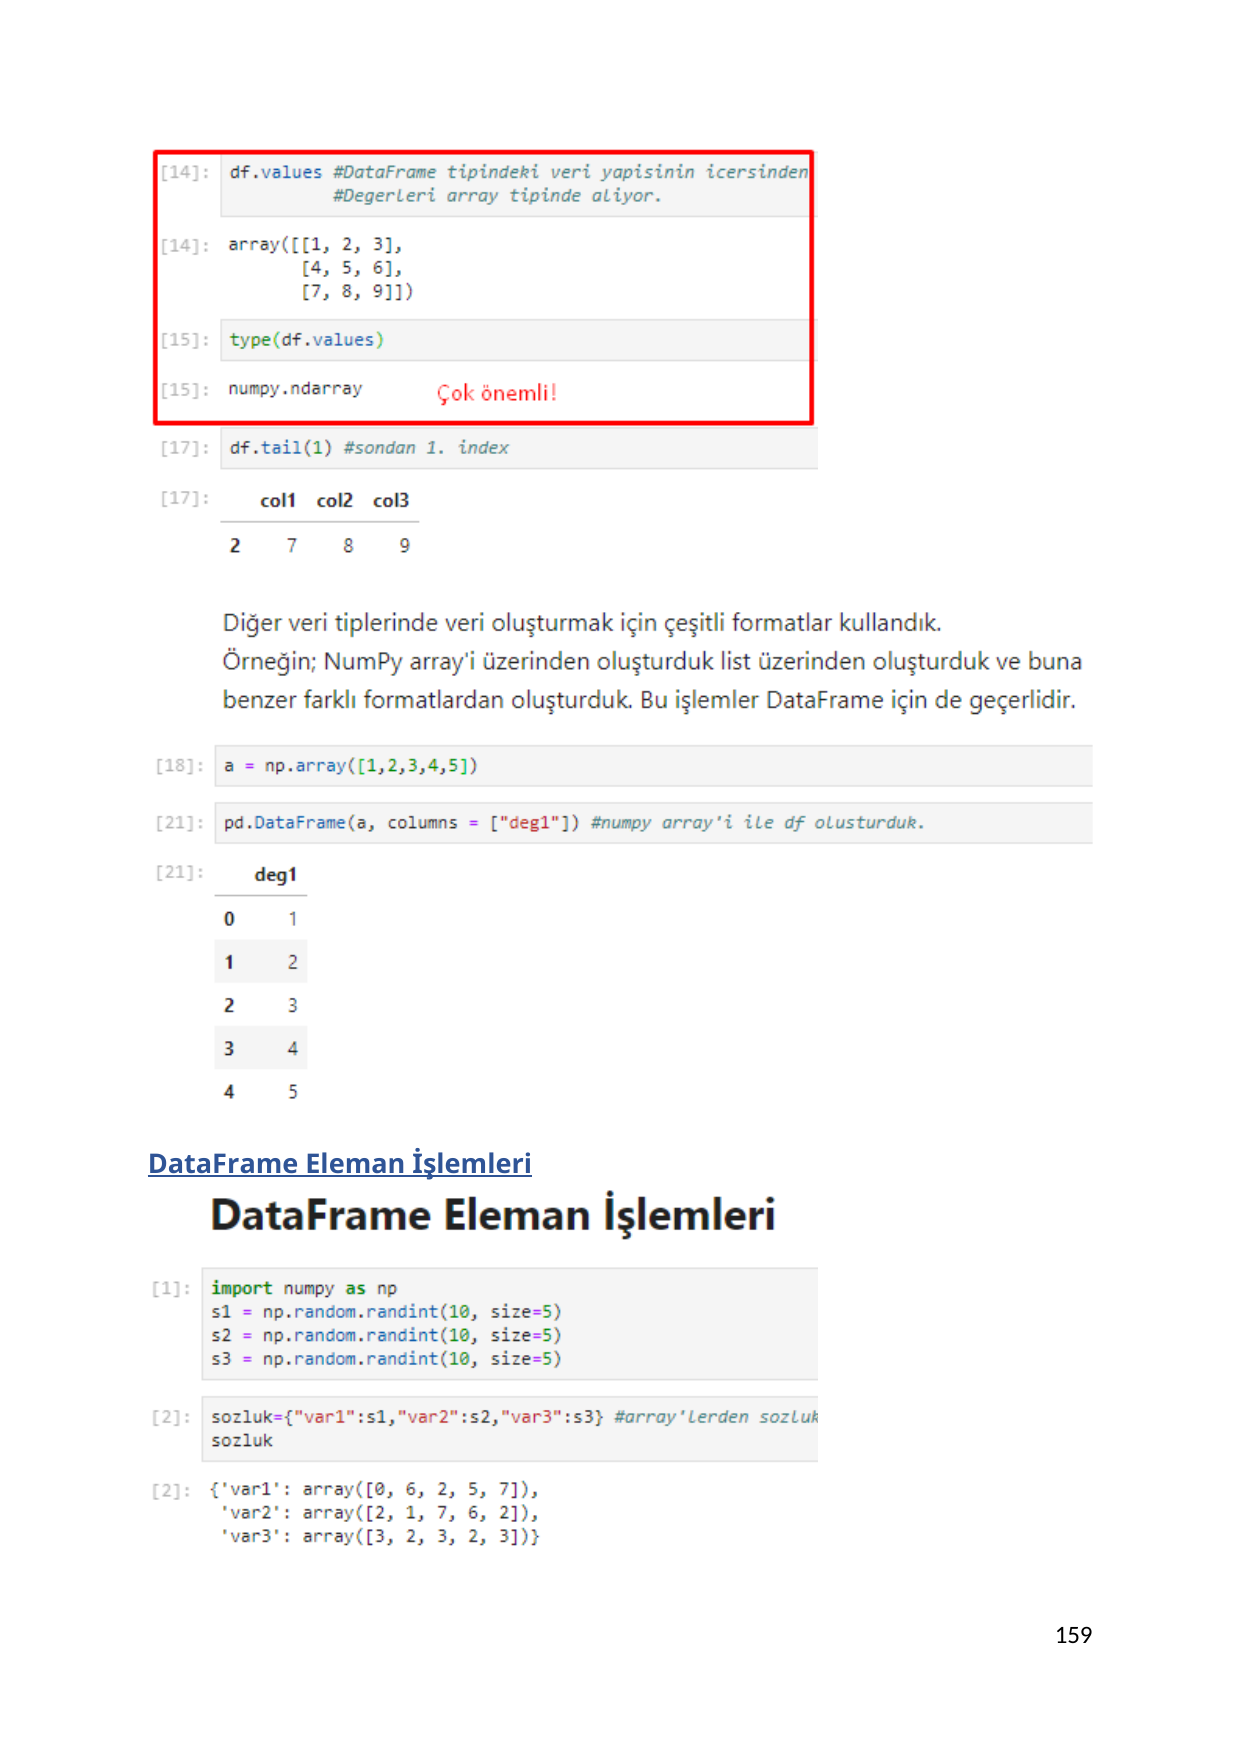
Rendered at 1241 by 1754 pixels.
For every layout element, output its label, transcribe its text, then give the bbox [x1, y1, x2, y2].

picture [147, 1183, 818, 1558]
subtitle DataFrame Eleman İşlemleri [148, 1144, 1092, 1181]
picture [147, 147, 818, 573]
picture [147, 591, 1093, 1125]
